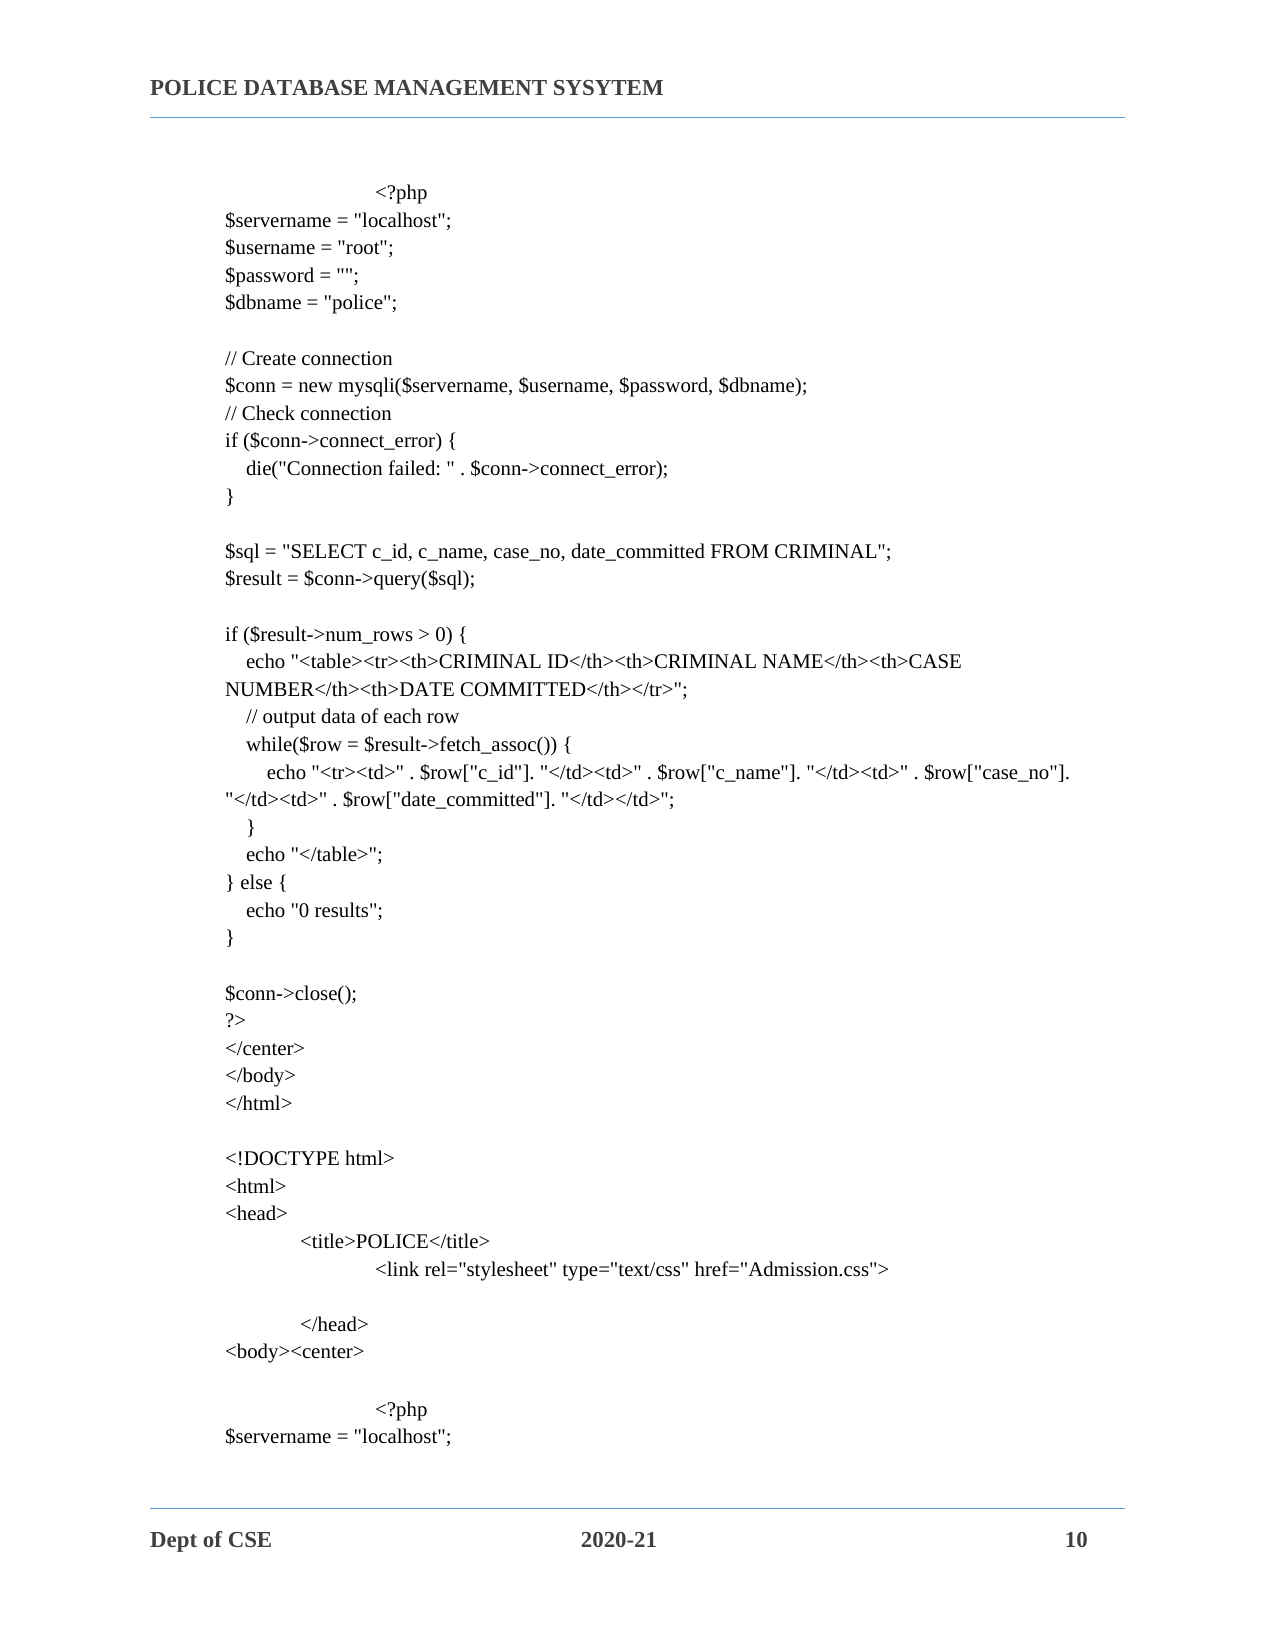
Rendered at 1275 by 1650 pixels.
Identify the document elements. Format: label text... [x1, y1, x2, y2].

text $password = ""; [225, 263, 1125, 287]
text // Check connection [225, 401, 1125, 425]
text if ($conn->connect_error) { [225, 428, 1125, 452]
text </html> [225, 1091, 1125, 1115]
text </body> [225, 1063, 1125, 1087]
text } [225, 483, 1125, 508]
text $sql = "SELECT c_id, c_name, case_no, date_committed FROM CRIMINAL"; [225, 539, 1125, 563]
text echo "</table>"; [225, 842, 1125, 866]
text <!DOCTYPE html> [225, 1146, 1125, 1170]
text $result = $conn->query($sql); [225, 566, 1125, 590]
text <link rel="stylesheet" type="text/css" href="Admission.css"> [225, 1256, 1125, 1281]
text $servername = "localhost"; [225, 207, 1125, 232]
text echo "0 results"; [225, 898, 1125, 922]
text <title>POLICE</title> [225, 1229, 1125, 1253]
text } else { [225, 870, 1125, 894]
text } [225, 925, 1125, 949]
text <html> [225, 1174, 1125, 1198]
text // Create connection [225, 346, 1125, 369]
text $dbname = "police"; [225, 290, 1125, 314]
text echo "<tr><td>" . $row["c_id"]. "</td><td>" . $row["c_name"]. "</td><td>" . $row["case_no"]. "</td><td>" . $row["date_committed"]. "</td></td>"; [225, 759, 1125, 811]
text $username = "root"; [225, 235, 1125, 259]
text $conn->close(); [225, 980, 1125, 1004]
text // output data of each row [225, 704, 1125, 728]
text <?php [225, 180, 1125, 204]
text ?> [225, 1008, 1125, 1032]
text <head> [225, 1201, 1125, 1225]
text $servername = "localhost"; [225, 1424, 1125, 1448]
text die("Connection failed: " . $conn->connect_error); [225, 456, 1125, 480]
text </center> [225, 1036, 1125, 1060]
text <body><center> [225, 1339, 1125, 1363]
text echo "<table><tr><th>CRIMINAL ID</th><th>CRIMINAL NAME</th><th>CASE NUMBER</th><th>DATE COMMITTED</th></tr>"; [225, 649, 1125, 701]
text while($row = $result->fetch_assoc()) { [225, 732, 1125, 756]
text <?php [225, 1397, 1125, 1421]
text } [225, 815, 1125, 839]
text $conn = new mysqli($servername, $username, $password, $dbname); [225, 373, 1125, 397]
text </head> [225, 1312, 1125, 1336]
text if ($result->num_rows > 0) { [225, 622, 1125, 646]
